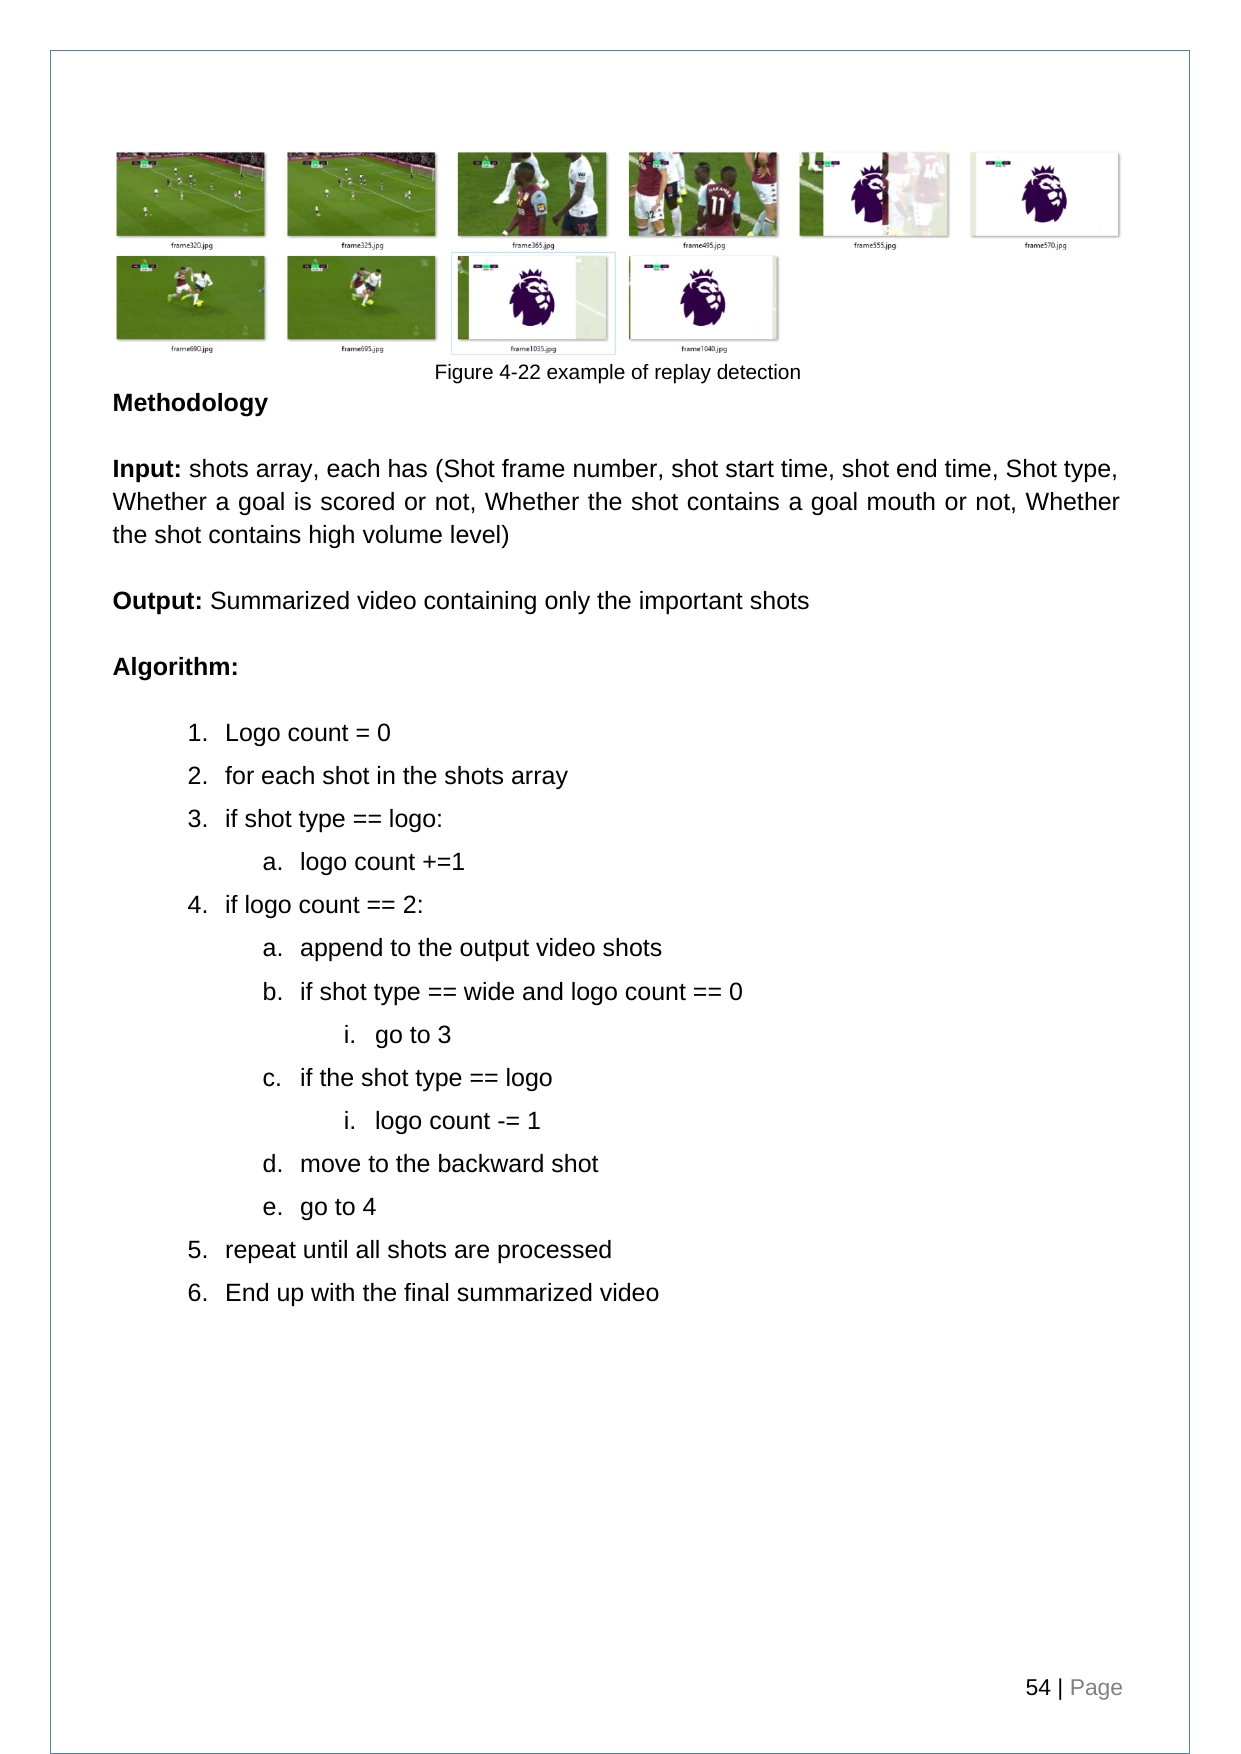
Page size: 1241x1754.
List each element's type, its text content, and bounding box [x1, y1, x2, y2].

text Whether a goal is scored or not, Whether the shot contains a goal mouth or not, Whether the shot contains high volume level) [112, 487, 1123, 548]
text Output: Summarized video containing only the important shots [112, 586, 1123, 614]
list logo count -= 1 [356, 1106, 1123, 1135]
text Algorithm: [112, 652, 1123, 681]
picture [112, 150, 1124, 357]
list if the shot type == logo [262, 1063, 1123, 1092]
list repeat until all shots are processed [187, 1235, 1123, 1264]
list append to the output video shots [262, 933, 1123, 962]
list for each shot in the shots array [187, 761, 1123, 790]
list if shot type == logo: [187, 804, 1123, 833]
list if shot type == wide and logo count == 0 [262, 977, 1123, 1005]
list logo count +=1 [262, 847, 1123, 876]
text Methodology [112, 388, 1123, 416]
list End up with the final summarized video [187, 1278, 1123, 1307]
text Figure 4-22 example of replay detection [112, 360, 1123, 384]
text Input: shots array, each has (Shot frame number, shot start time, shot end time, Shot type, [112, 454, 1123, 482]
list go to 4 [262, 1192, 1123, 1221]
list move to the backward shot [262, 1149, 1123, 1178]
list go to 3 [356, 1020, 1123, 1048]
list Logo count = 0 [187, 718, 1123, 747]
list if logo count == 2: [187, 890, 1123, 919]
